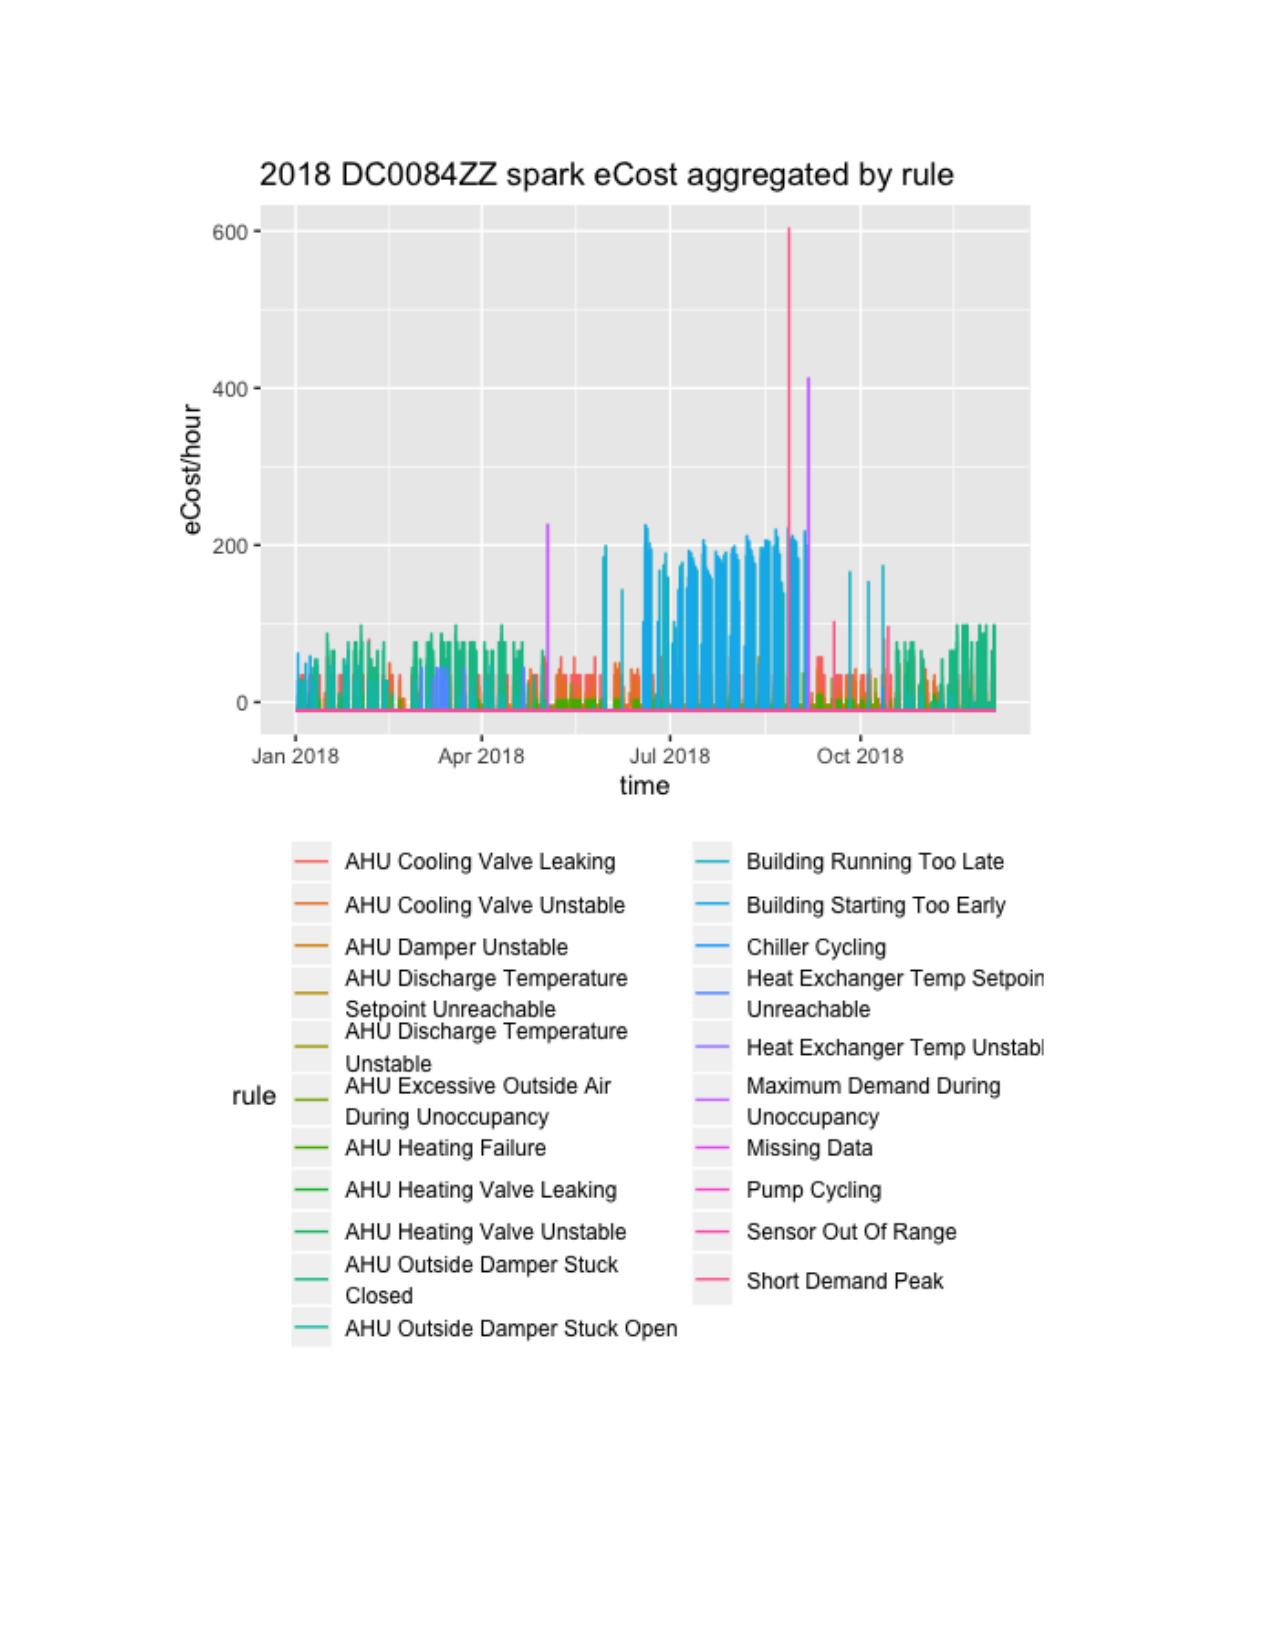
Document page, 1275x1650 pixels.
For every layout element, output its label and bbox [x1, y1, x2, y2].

picture [168, 150, 1044, 1375]
